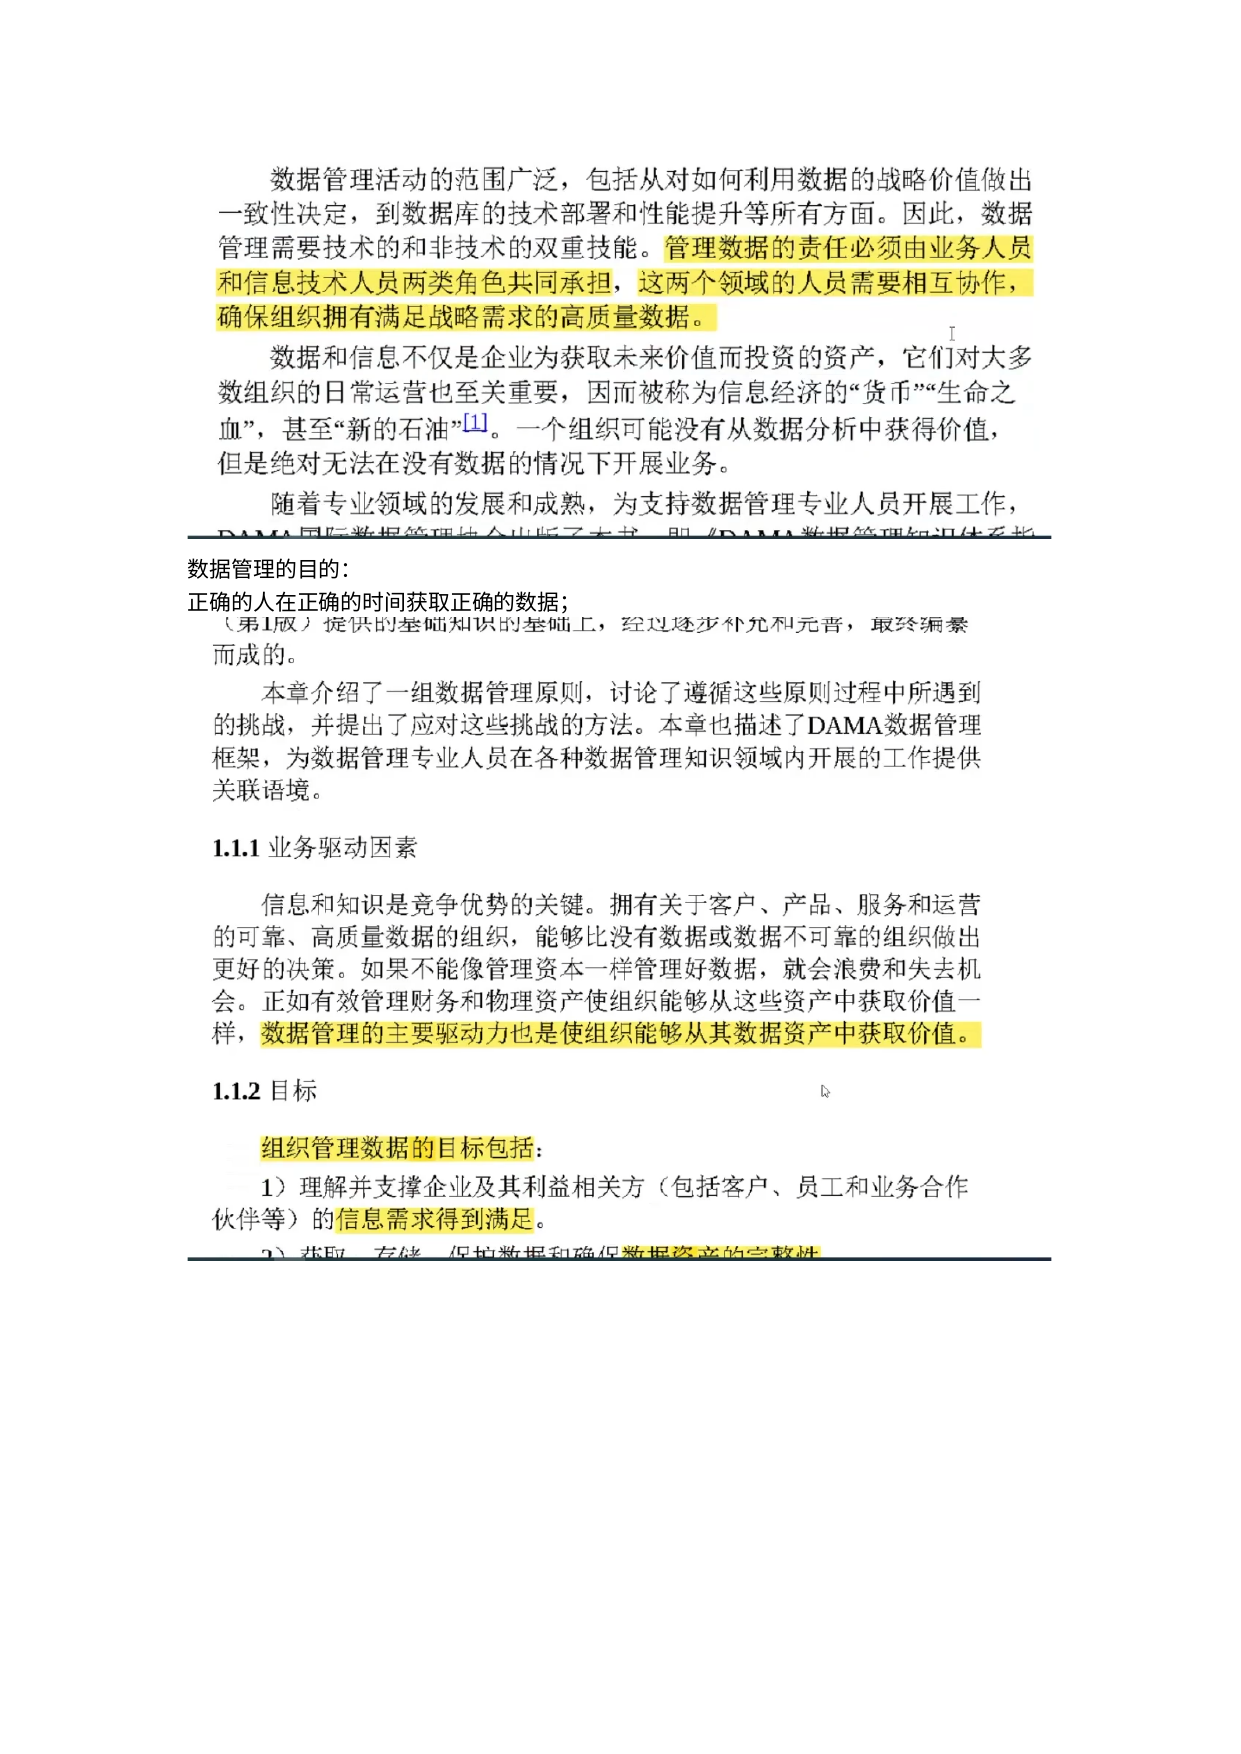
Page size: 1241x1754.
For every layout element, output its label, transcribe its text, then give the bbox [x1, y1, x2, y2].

picture [187, 162, 1052, 539]
text 数据管理的目的： [187, 552, 1053, 584]
picture [187, 617, 1052, 1261]
text 正确的人在正确的时间获取正确的数据； [187, 584, 1053, 617]
